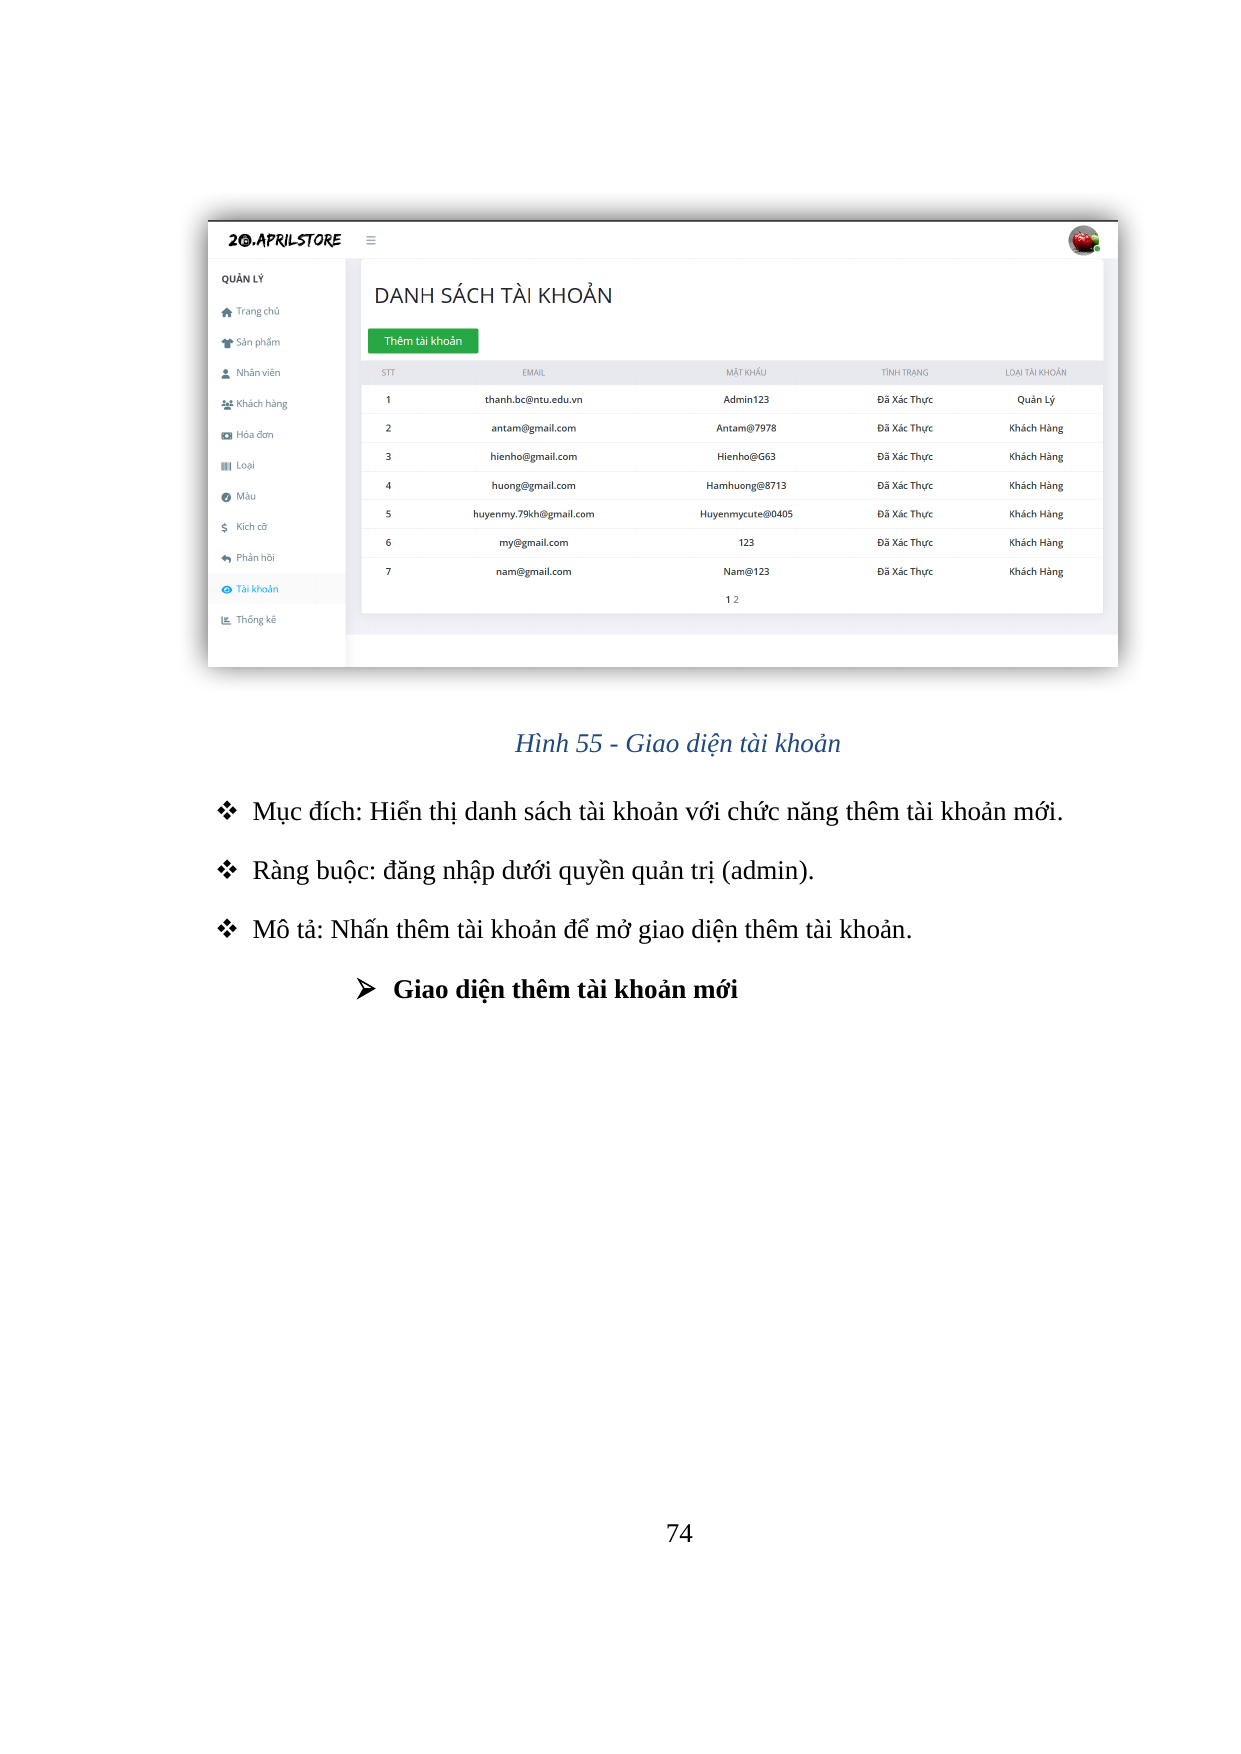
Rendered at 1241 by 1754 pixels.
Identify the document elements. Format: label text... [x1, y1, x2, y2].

list Giao diện thêm tài khoản mới [355, 973, 1122, 1004]
picture [208, 220, 1118, 667]
list Mục đích: Hiển thị danh sách tài khoản với chức năng thêm tài khoản mới. [215, 795, 1122, 826]
list Ràng buộc: đăng nhập dưới quyền quản trị (admin). [215, 854, 1122, 885]
list Mô tả: Nhấn thêm tài khoản để mở giao diện thêm tài khoản. [215, 913, 1122, 945]
text Hình 55 - Giao diện tài khoản [177, 727, 1122, 758]
